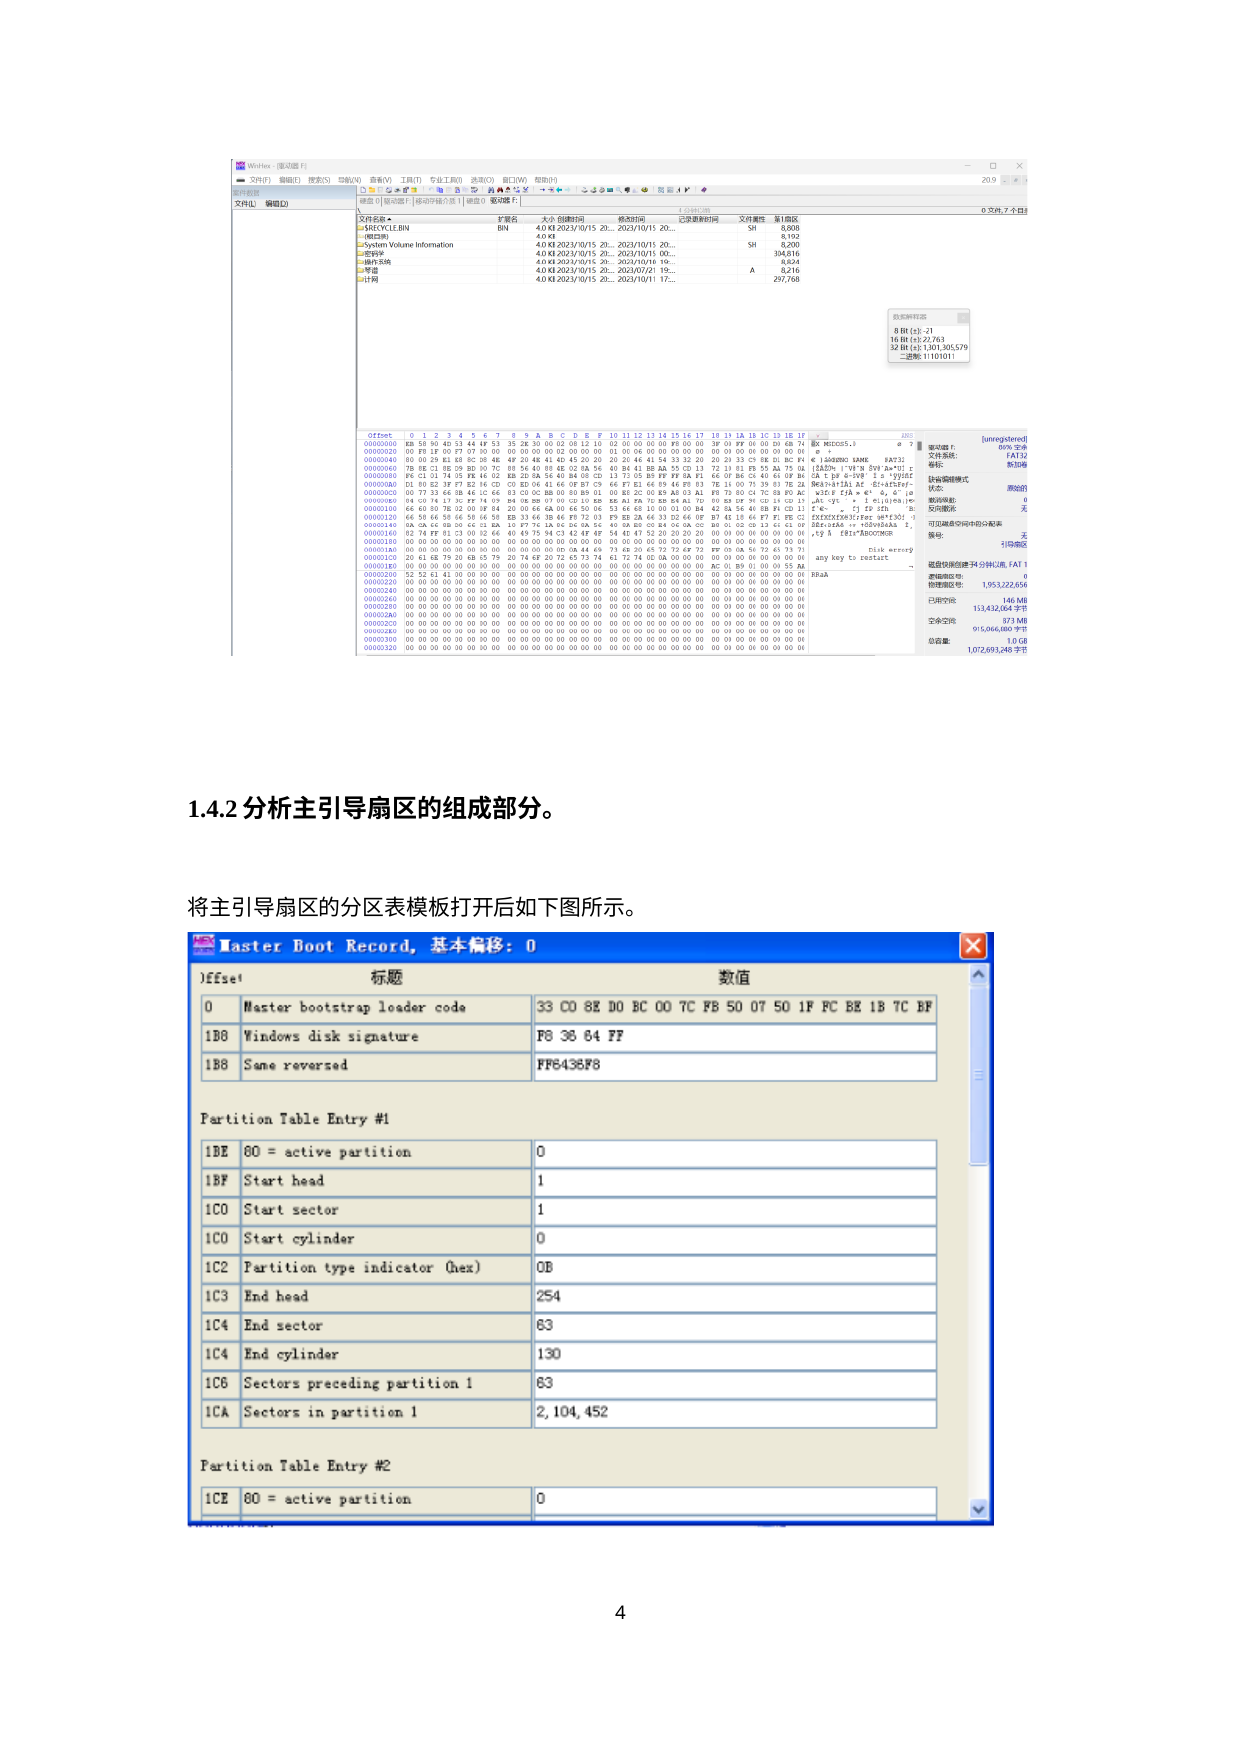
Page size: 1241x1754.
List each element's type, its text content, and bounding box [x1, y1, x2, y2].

text 将主引导扇区的分区表模板打开后如下图所示。 [187, 889, 1053, 922]
picture [231, 159, 1028, 656]
subtitle 1.4.2分析主引导扇区的组成部分。 [187, 774, 1053, 839]
picture [187, 932, 994, 1529]
